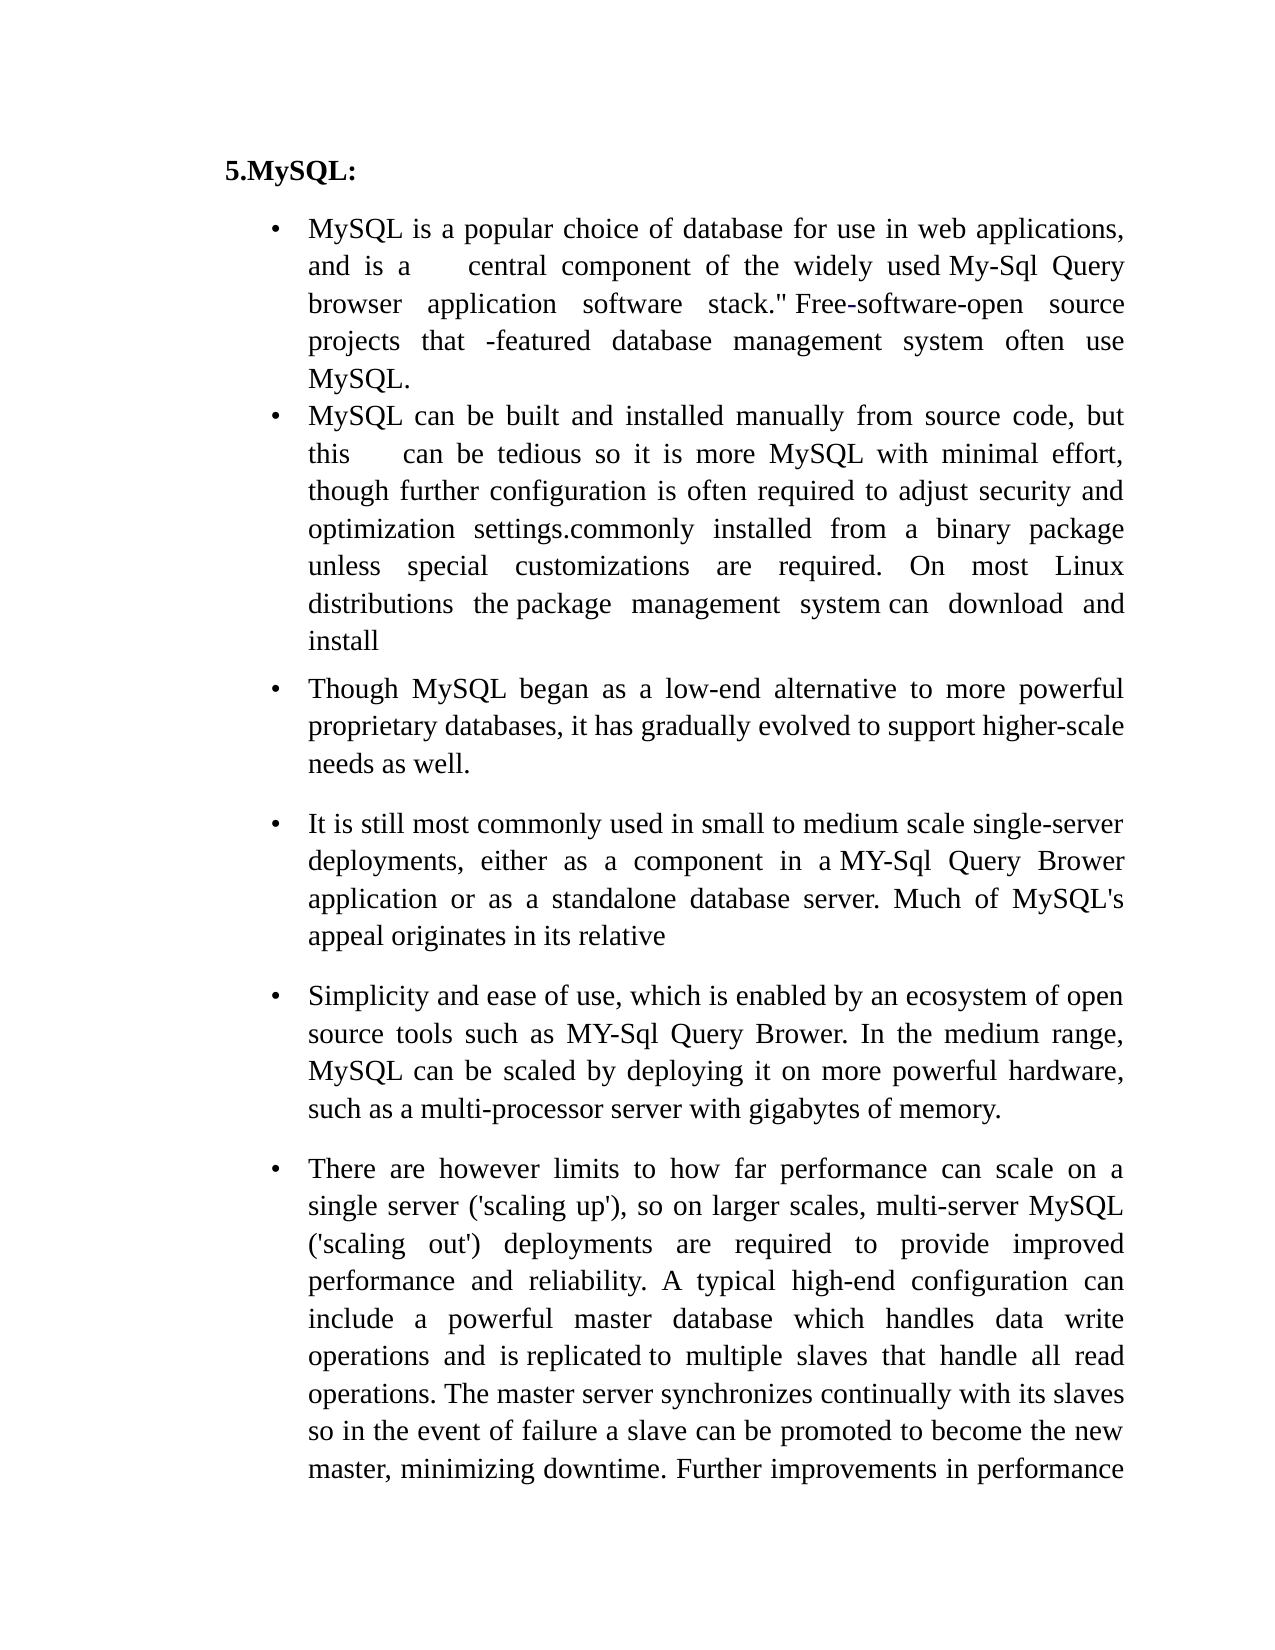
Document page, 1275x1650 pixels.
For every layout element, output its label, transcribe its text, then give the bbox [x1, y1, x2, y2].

list It is still most commonly used in small to medium scale single-server deployments, either as a component in a MY-Sql Query Brower application or as a standalone database server. Much of MySQL's appeal originates in its relative [270, 803, 1125, 953]
text 5.MySQL: [150, 150, 1125, 187]
list Though MySQL began as a low-end alternative to more powerful proprietary databases, it has gradually evolved to support higher-scale needs as well. [270, 668, 1125, 781]
list MySQL is a popular choice of database for use in web applications, and is a central component of the widely used My-Sql Query browser application software stack." Free-software-open source projects that -featured database management system often use MySQL. [270, 208, 1125, 396]
list MySQL can be built and installed manually from source code, but this can be tedious so it is more MySQL with minimal effort, though further configuration is often required to adjust security and optimization settings.commonly installed from a binary package unless special customizations are required. On most Linux distributions the package management system can download and install [270, 396, 1125, 658]
list Simplicity and ease of use, which is enabled by an ecosystem of open source tools such as MY-Sql Query Brower. In the medium range, MySQL can be scaled by deploying it on more powerful hardware, such as a multi-processor server with gigabytes of memory. [270, 976, 1125, 1126]
